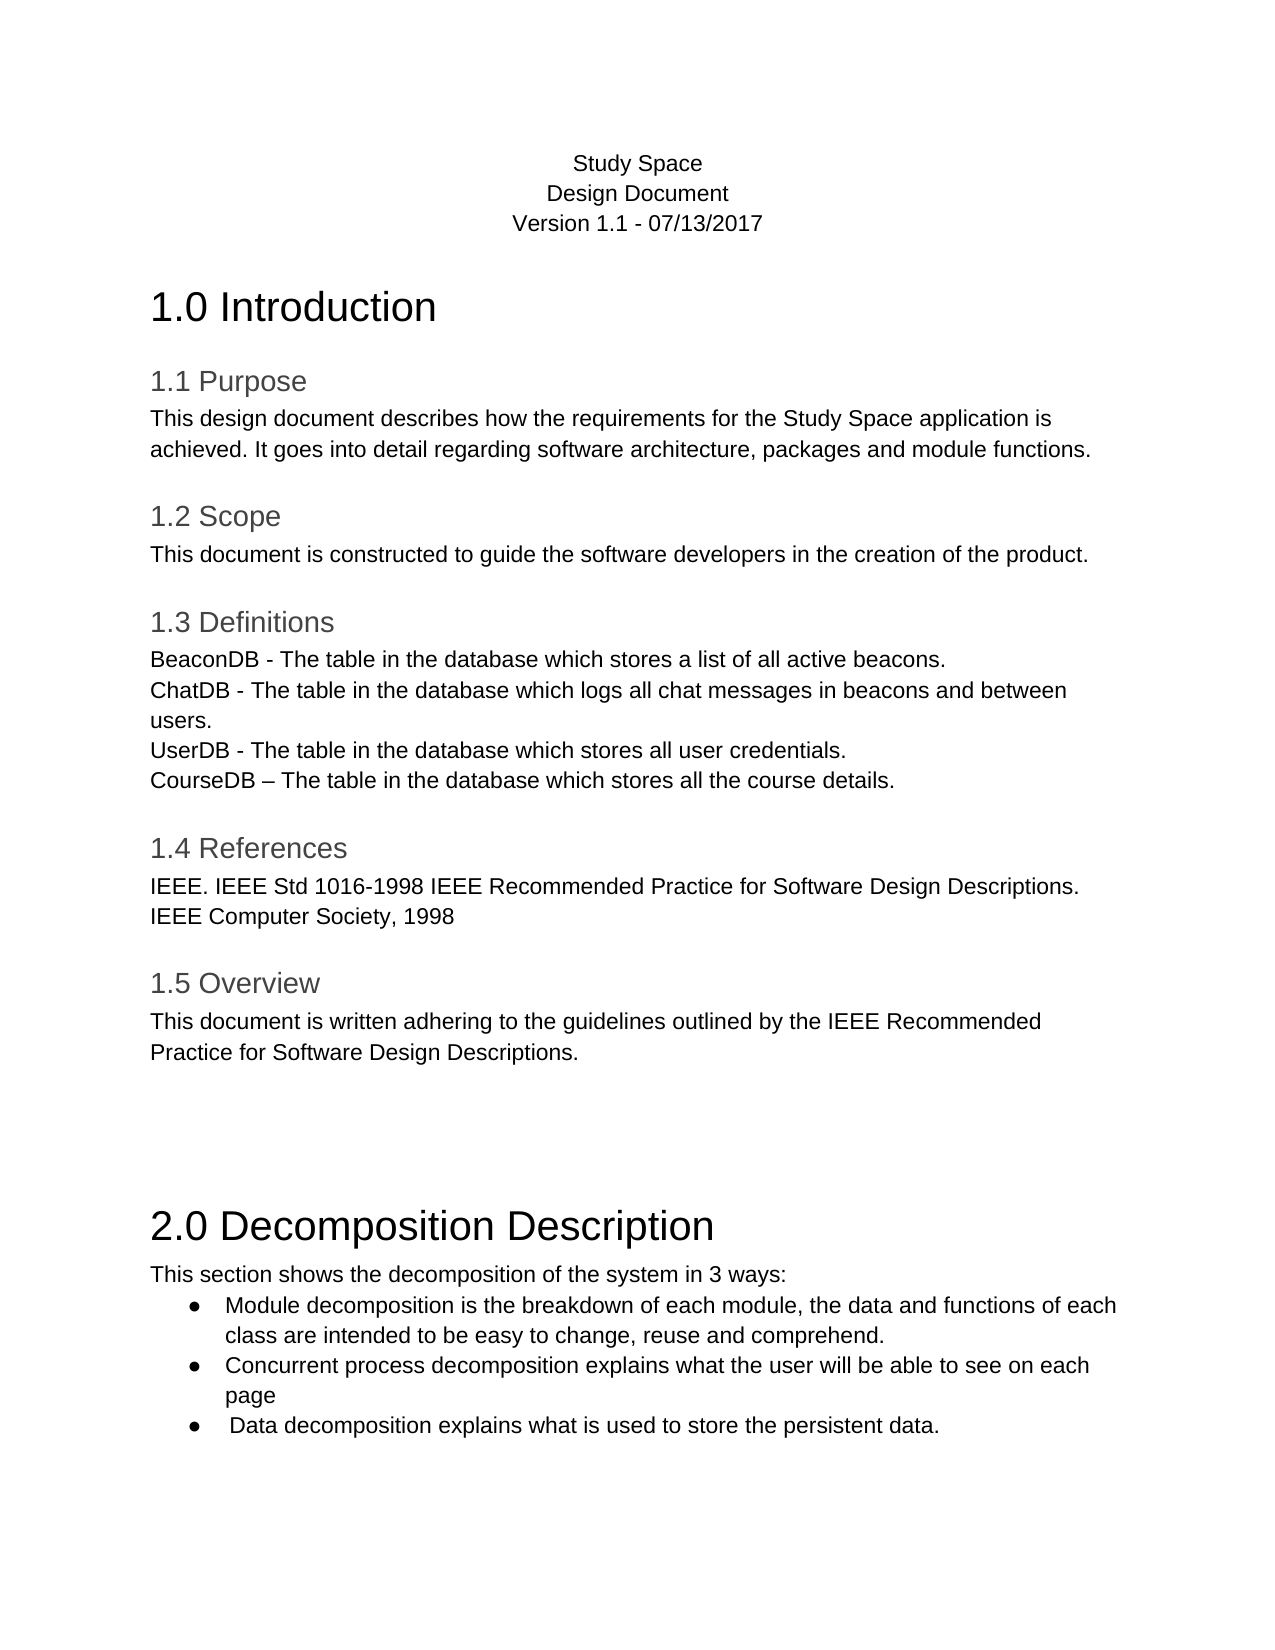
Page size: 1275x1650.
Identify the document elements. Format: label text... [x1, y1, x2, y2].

text This design document describes how the requirements for the Study Space application is achieved. It goes into detail regarding software architecture, packages and module functions. [150, 405, 1125, 462]
text ChatDB - The table in the database which logs all chat messages in beacons and between users. [150, 677, 1125, 733]
subtitle 1.5 Overview [150, 966, 1125, 1000]
text Study Space [150, 150, 1125, 176]
text Version 1.1 - 07/13/2017 [150, 210, 1125, 237]
text This document is written adhering to the guidelines outlined by the IEEE Recommended Practice for Software Design Descriptions. [150, 1008, 1125, 1065]
text This section shows the decomposition of the system in 3 ways: [150, 1261, 1125, 1288]
text BeaconDB - The table in the database which stores a list of all active beacons. [150, 646, 1125, 673]
list Module decomposition is the breakdown of each module, the data and functions of each class are intended to be easy to change, reuse and comprehend. [187, 1292, 1125, 1348]
text Design Document [150, 180, 1125, 207]
subtitle 1.3 Definitions [150, 604, 1125, 638]
text UserDB - The table in the database which stores all user credentials. [150, 737, 1125, 763]
subtitle 1.2 Scope [150, 499, 1125, 533]
text IEEE. IEEE Std 1016-1998 IEEE Recommended Practice for Software Design Descriptions. IEEE Computer Society, 1998 [150, 873, 1125, 929]
text This document is constructed to guide the software developers in the creation of the product. [150, 541, 1125, 567]
list Data decomposition explains what is used to store the persistent data. [187, 1412, 1125, 1439]
subtitle 1.1 Purpose [150, 363, 1125, 397]
subtitle 2.0 Decomposition Description [150, 1201, 1125, 1249]
list Concurrent process decomposition explains what the user will be able to see on each page [187, 1352, 1125, 1409]
subtitle 1.4 References [150, 831, 1125, 864]
text CourseDB – The table in the database which stores all the course details. [150, 767, 1125, 794]
subtitle 1.0 Introduction [150, 282, 1125, 330]
